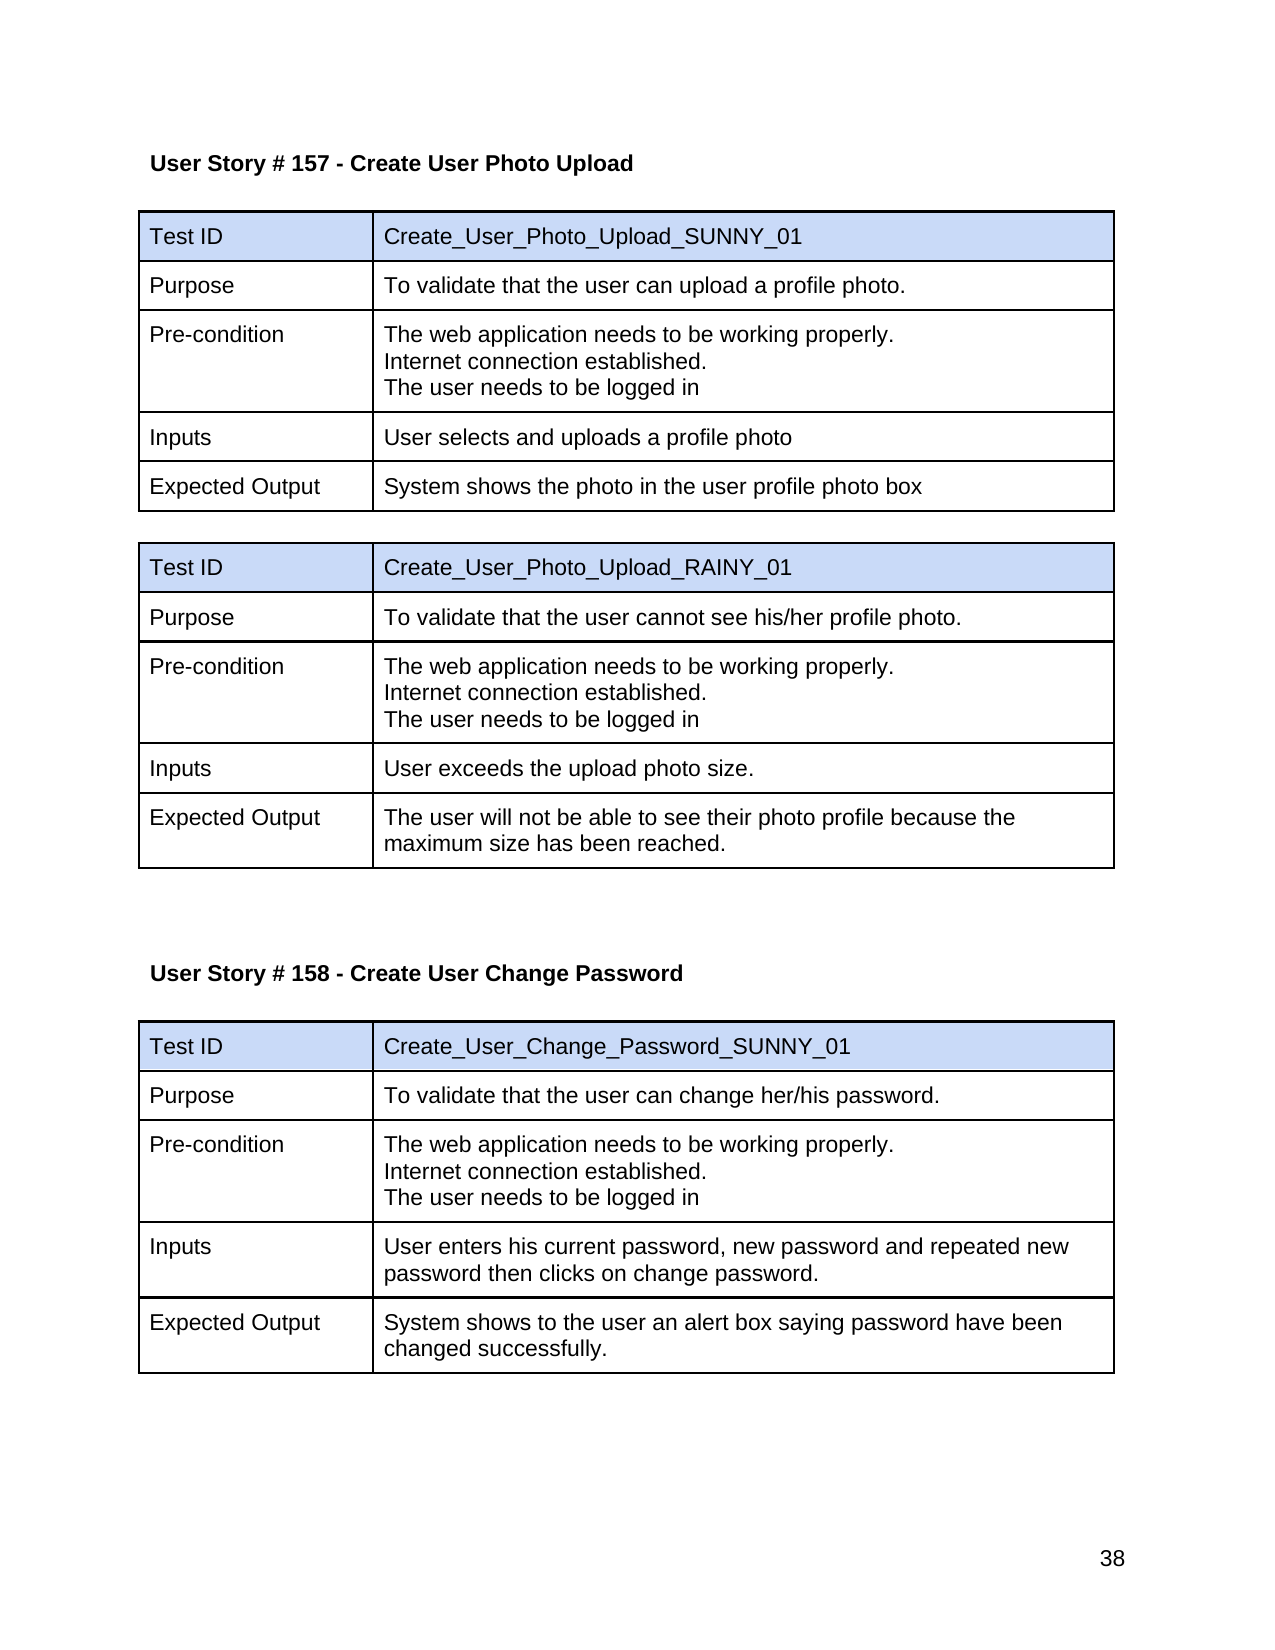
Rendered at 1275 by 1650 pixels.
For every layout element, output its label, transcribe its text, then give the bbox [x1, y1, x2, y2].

table_cell User enters his current password, new password and repeated new password then clicks on change password. [374, 1223, 1113, 1296]
table_cell To validate that the user cannot see his/her profile photo. [374, 593, 1113, 640]
table_cell User exceeds the upload photo size. [374, 744, 1113, 792]
table_cell The web application needs to be working properly. Internet connection established. The user needs to be logged in [374, 1121, 1113, 1221]
table_cell Pre-condition [140, 643, 372, 742]
table_cell To validate that the user can upload a profile photo. [374, 262, 1113, 309]
table_cell Inputs [140, 744, 372, 792]
table_cell The web application needs to be working properly. Internet connection established. The user needs to be logged in [374, 643, 1113, 742]
table_cell Pre-condition [140, 1121, 372, 1221]
table_cell The user will not be able to see their photo profile because the maximum size has been reached. [374, 794, 1113, 867]
table_cell Purpose [140, 1072, 372, 1119]
table_cell Expected Output [140, 794, 372, 867]
table_cell Inputs [140, 413, 372, 460]
table_cell Expected Output [140, 1299, 372, 1372]
table_header Test ID [140, 213, 372, 260]
table_header Test ID [140, 544, 372, 591]
table_cell Pre-condition [140, 311, 372, 411]
table_cell Purpose [140, 262, 372, 309]
table_cell To validate that the user can change her/his password. [374, 1072, 1113, 1119]
table_cell Expected Output [140, 462, 372, 509]
table_cell Inputs [140, 1223, 372, 1296]
table_header Create_User_Photo_Upload_SUNNY_01 [374, 213, 1113, 260]
table_header Test ID [140, 1023, 372, 1069]
text User Story # 157 - Create User Photo Upload [150, 150, 1125, 176]
table_cell User selects and uploads a profile photo [374, 413, 1113, 460]
table_header Create_User_Photo_Upload_RAINY_01 [374, 544, 1113, 591]
text User Story # 158 - Create User Change Password [150, 960, 1125, 986]
table_cell The web application needs to be working properly. Internet connection established. The user needs to be logged in [374, 311, 1113, 411]
table_cell System shows to the user an alert box saying password have been changed successfully. [374, 1299, 1113, 1372]
table_cell Purpose [140, 593, 372, 640]
table_header Create_User_Change_Password_SUNNY_01 [374, 1023, 1113, 1069]
table_cell System shows the photo in the user profile photo box [374, 462, 1113, 509]
